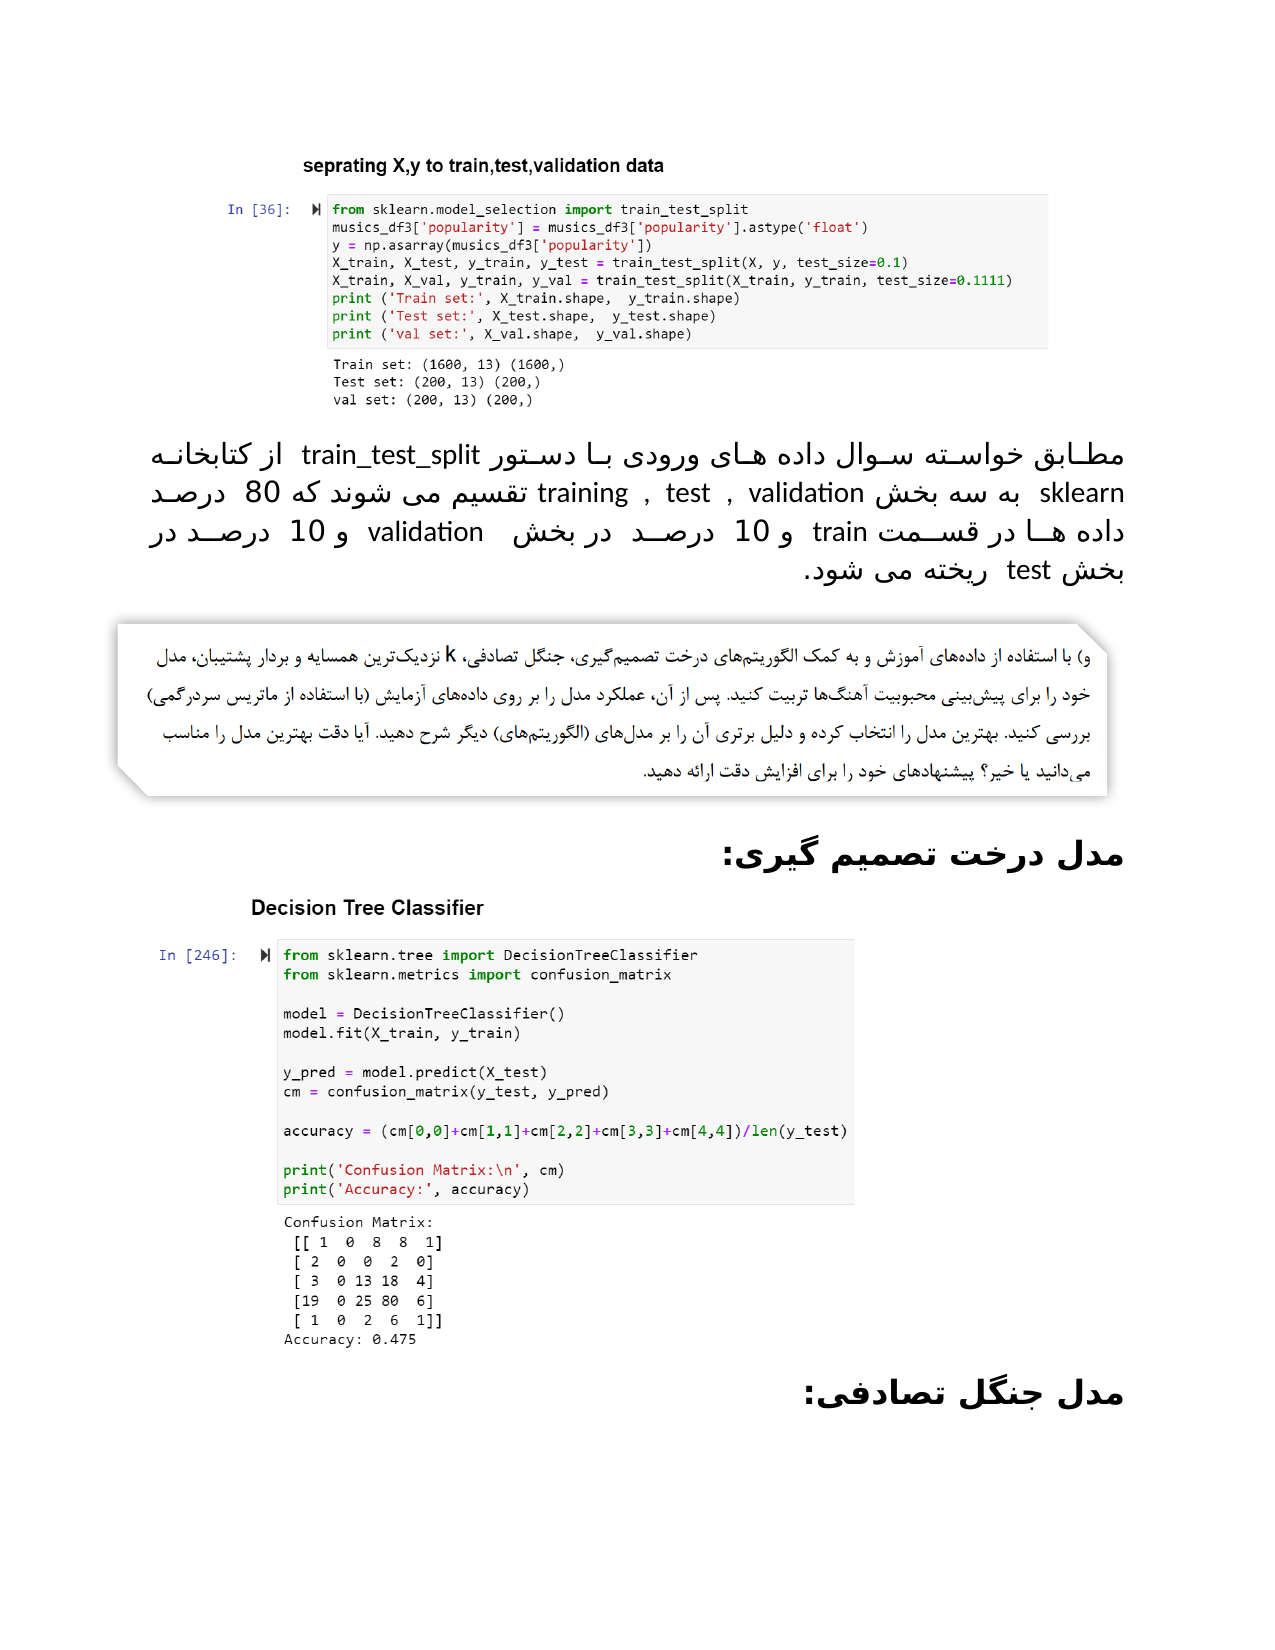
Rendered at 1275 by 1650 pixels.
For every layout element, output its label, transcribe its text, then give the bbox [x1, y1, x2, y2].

picture [133, 639, 1092, 781]
text مدل درخت تصمیم گیری: [150, 834, 1125, 873]
text مدل جنگل تصادفی: [150, 1373, 1125, 1412]
picture [226, 150, 1049, 418]
picture [149, 893, 855, 1355]
text مطابق خواسته سوال داده های ورودی با دستور train_test_split از کتابخانه sklearn به سه بخش training , test , validation تقسیم می شوند که 80 درصد داده ها در قسمت train و 10 درصد در بخش validation و 10 درصد در بخش test ریخته می شود. [150, 436, 1125, 587]
